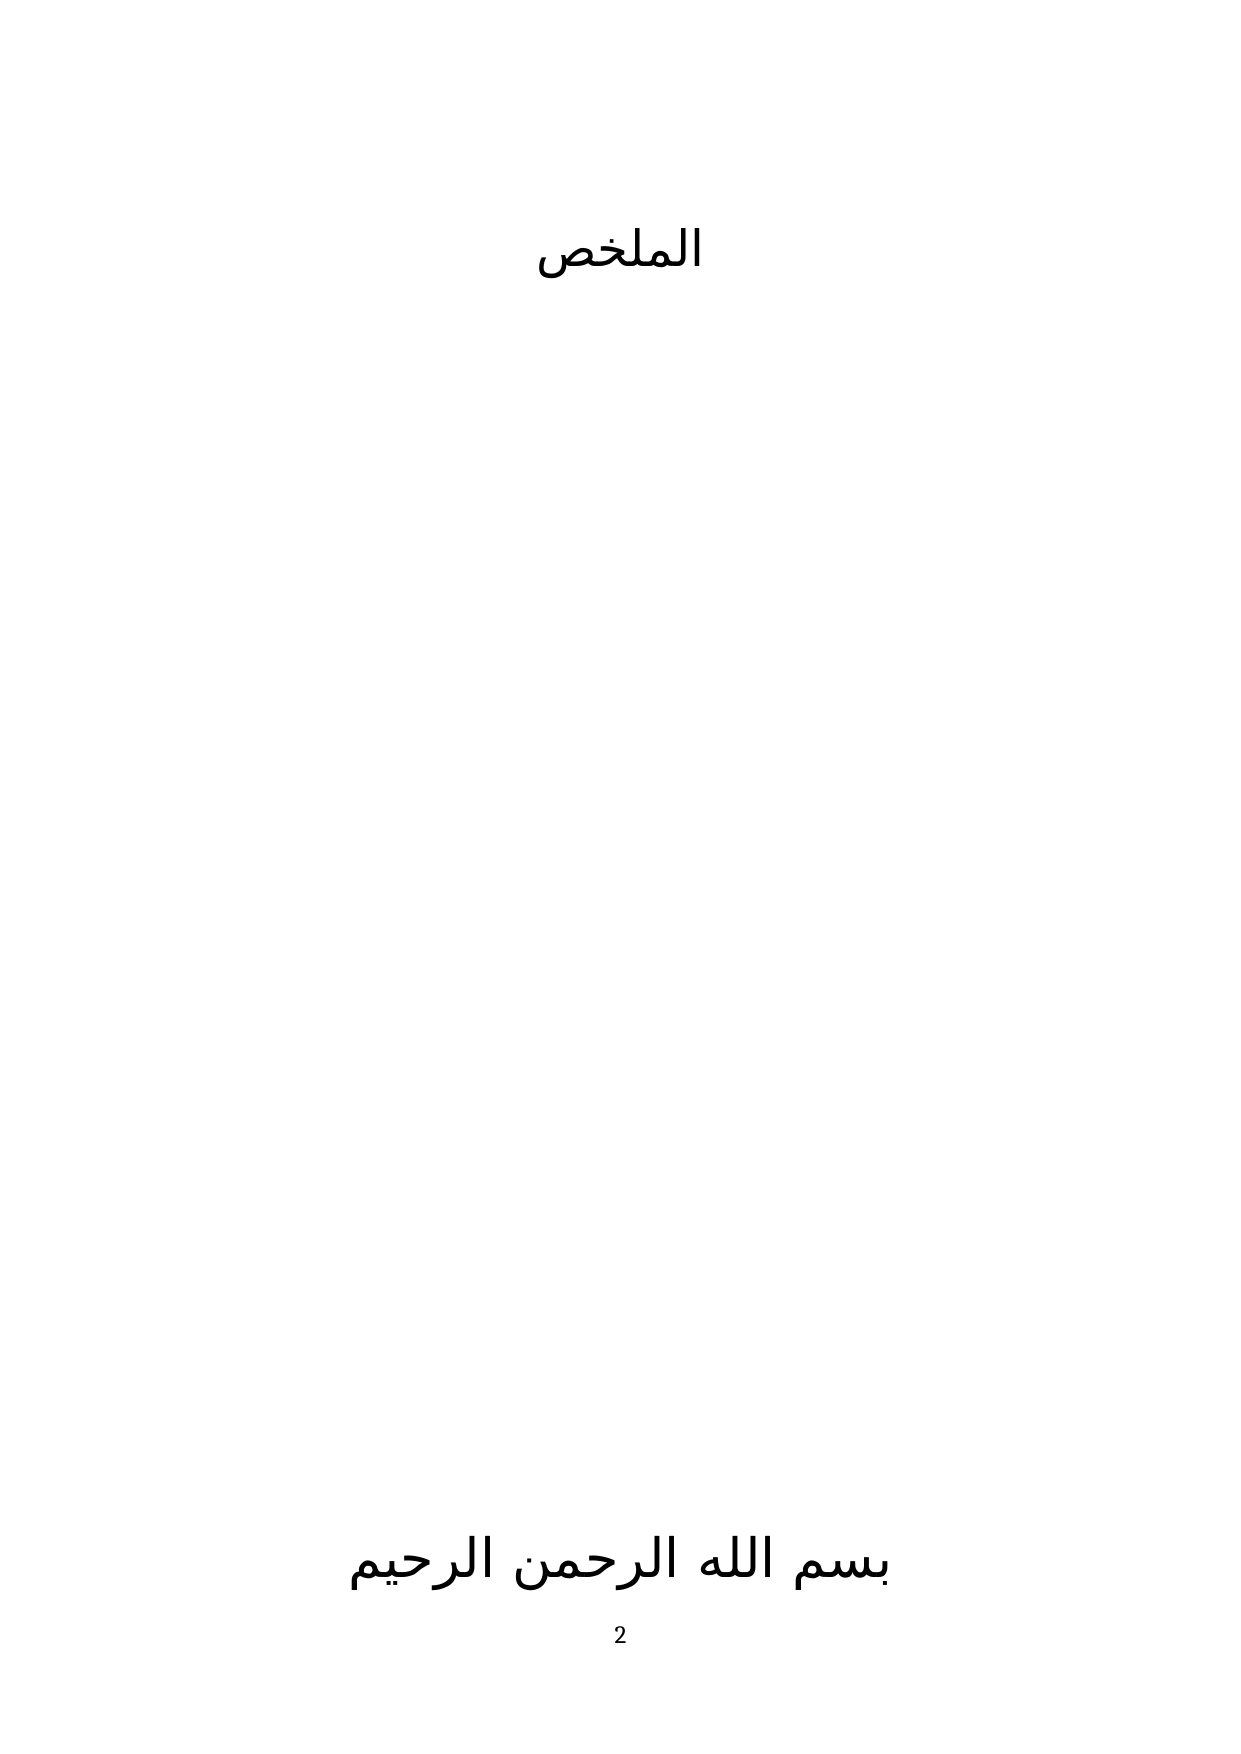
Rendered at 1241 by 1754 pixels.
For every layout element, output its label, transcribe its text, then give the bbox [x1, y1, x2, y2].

text بسم الله الرحمن الرحيم [148, 1527, 1092, 1591]
text الملخص [148, 219, 1092, 277]
